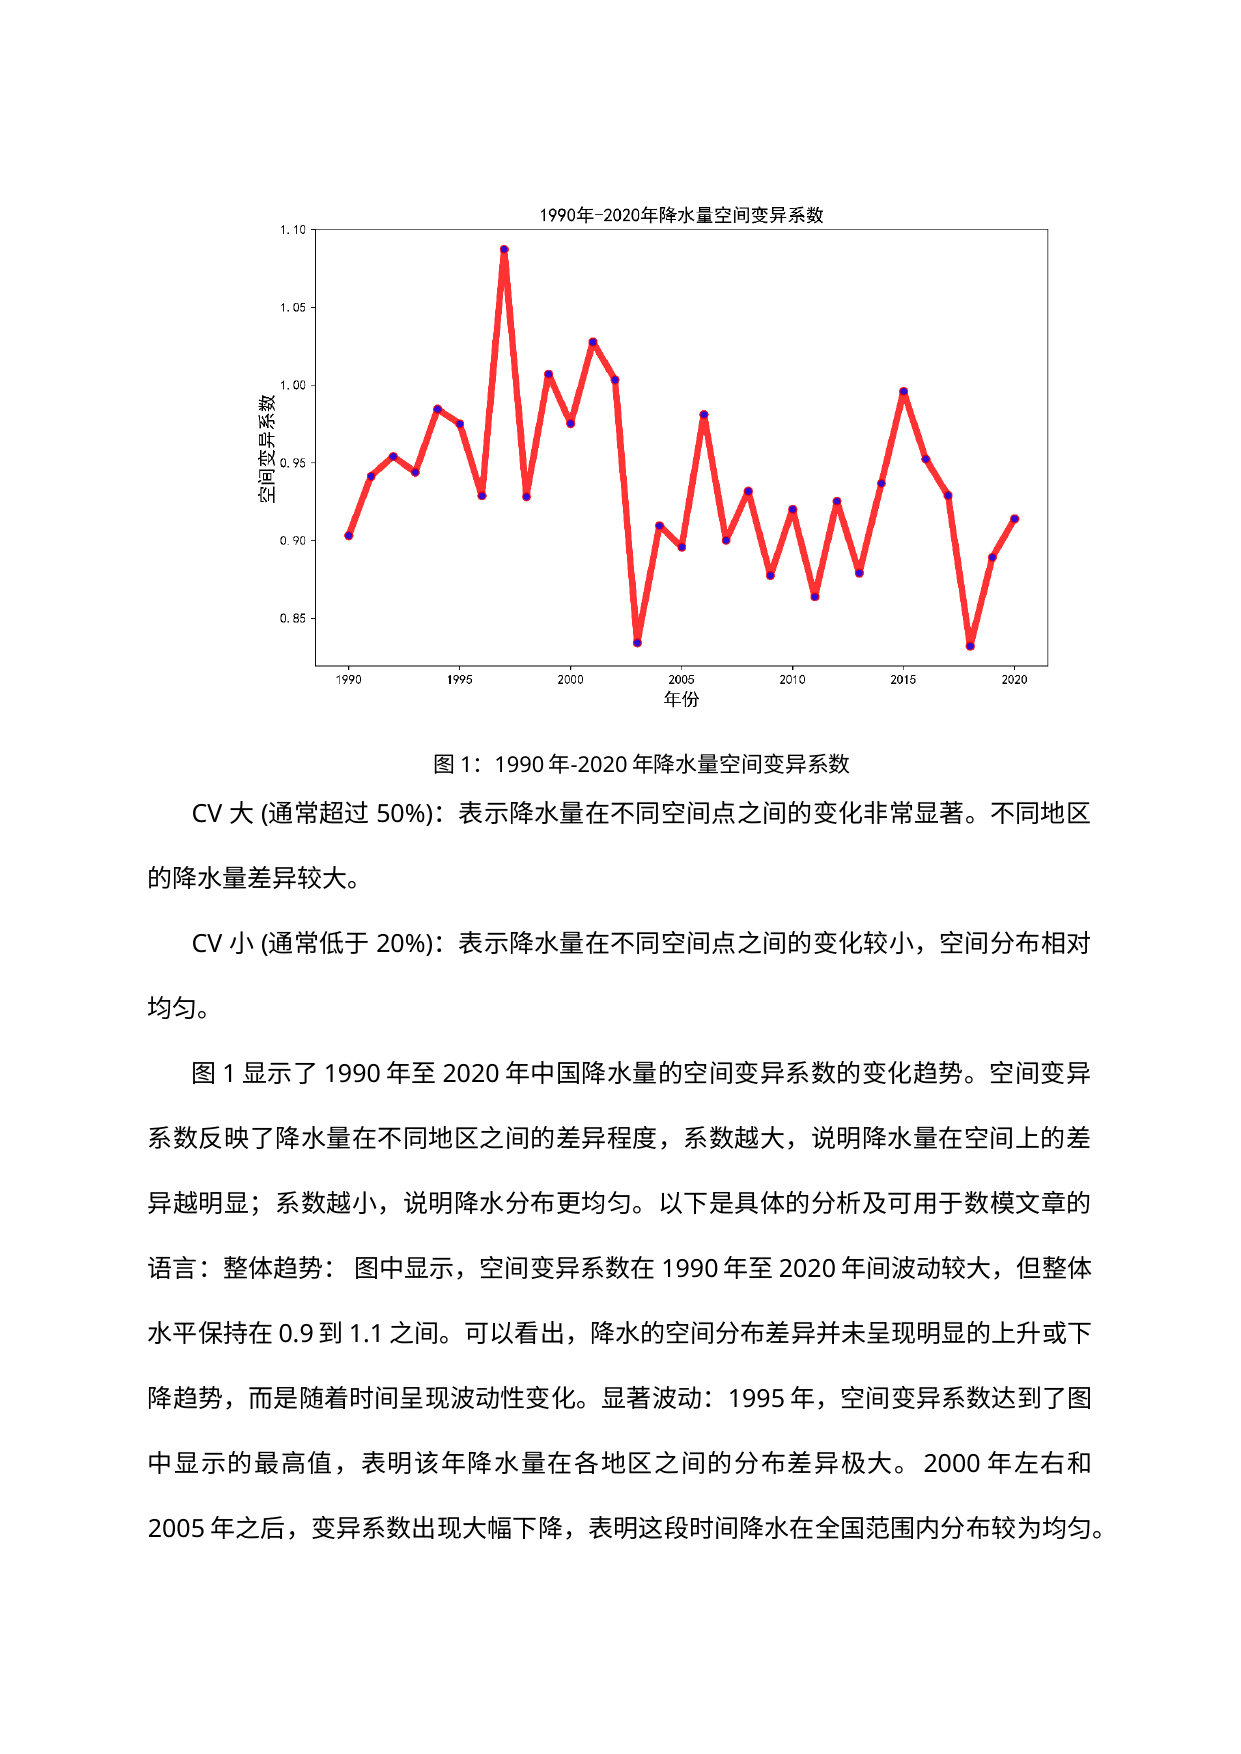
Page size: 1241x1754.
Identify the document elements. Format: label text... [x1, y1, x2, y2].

text CV 大 (通常超过 50%)：表示降水量在不同空间点之间的变化非常显著。不同地区的降水量差异较大。 [148, 779, 1092, 909]
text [148, 1039, 1092, 1559]
text 图1：1990年-2020年降水量空间变异系数 [148, 747, 1092, 779]
picture [197, 162, 1142, 728]
text CV 小 (通常低于 20%)：表示降水量在不同空间点之间的变化较小，空间分布相对均匀。 [148, 909, 1092, 1039]
